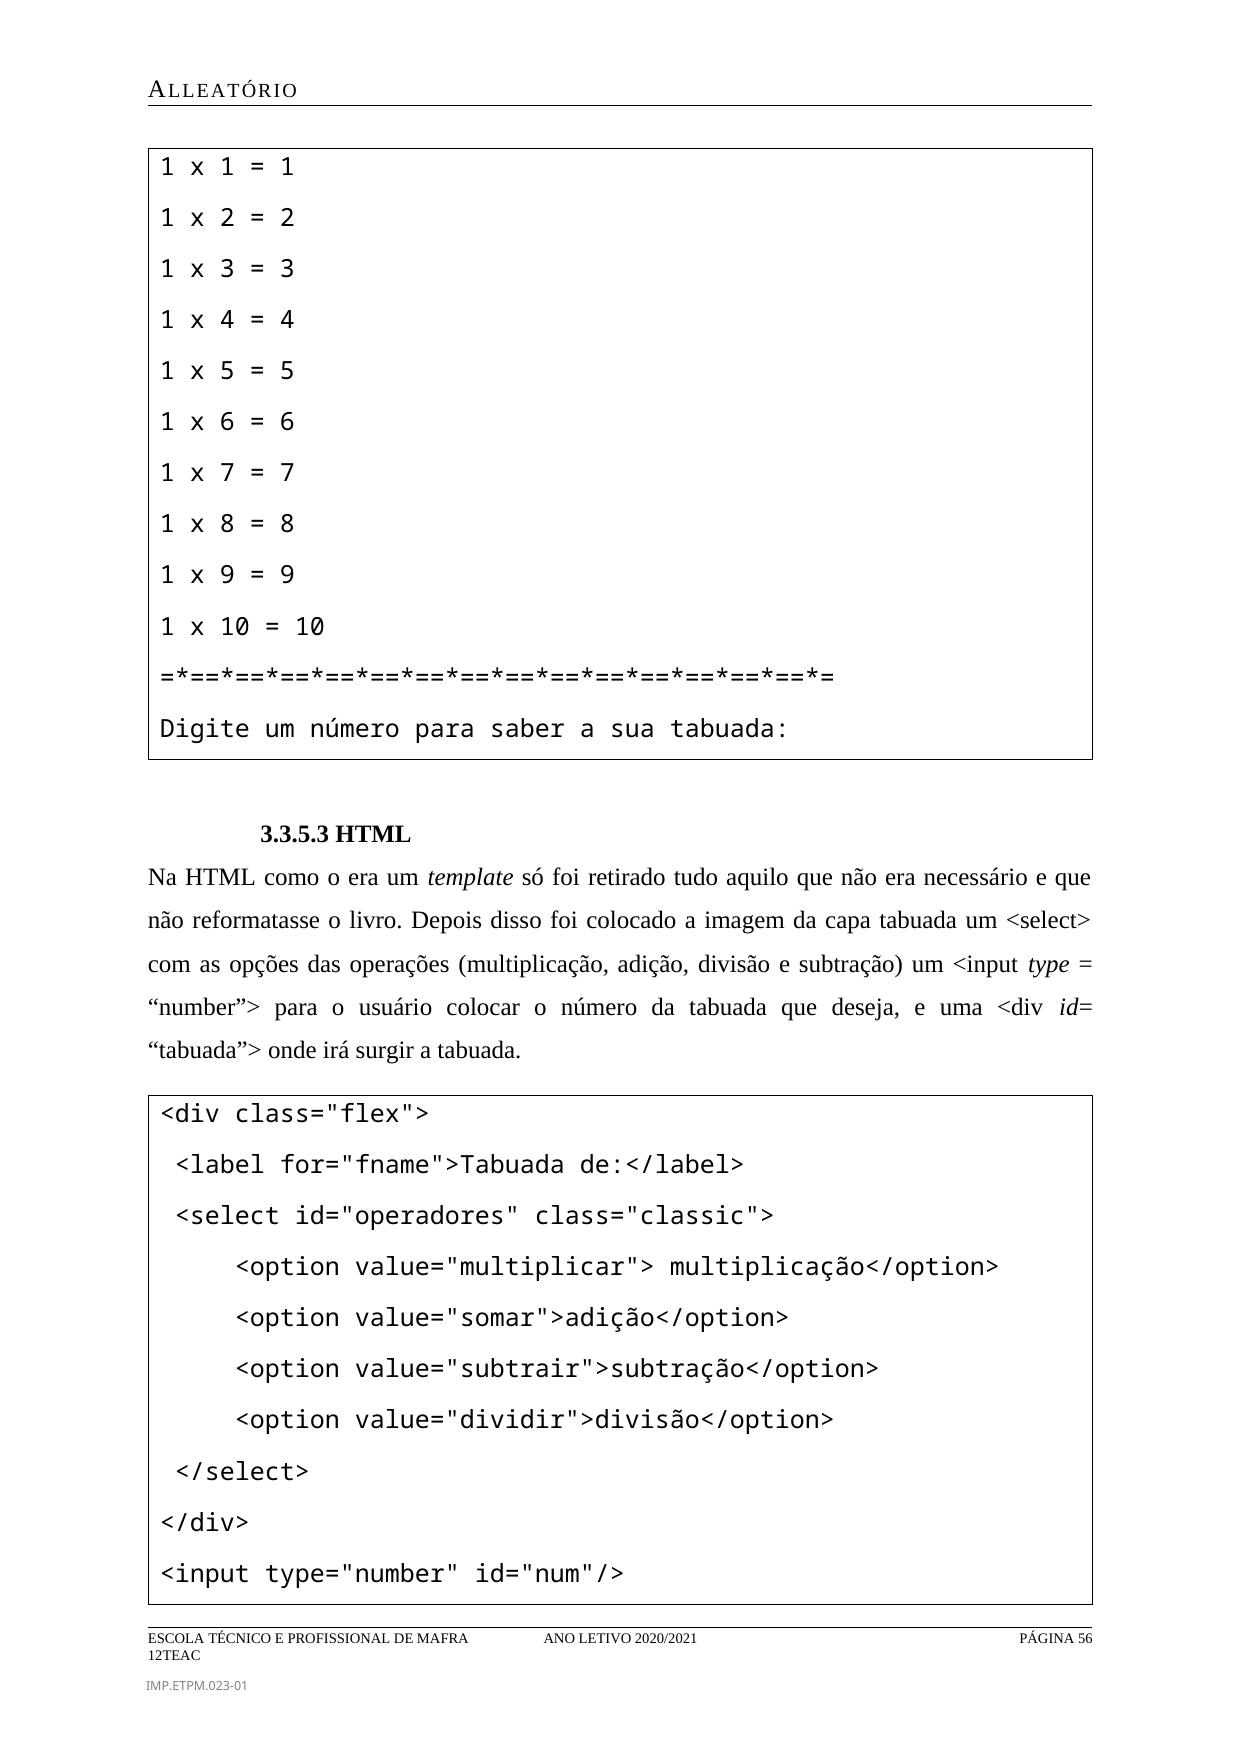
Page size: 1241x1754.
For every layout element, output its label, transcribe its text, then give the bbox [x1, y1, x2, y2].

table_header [149, 1096, 1092, 1603]
text Na HTML como o era um template só foi retirado tudo aquilo que não era necessário e que não reformatasse o livro. Depois disso foi colocado a imagem da capa tabuada um <select> com as opções das operações (multiplicação, adição, divisão e subtração) um <input type = “number”> para o usuário colocar o número da tabuada que deseja, e uma <div id= “tabuada”> onde irá surgir a tabuada. [148, 862, 1092, 1064]
subtitle HTML [260, 819, 1092, 848]
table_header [149, 149, 1092, 758]
